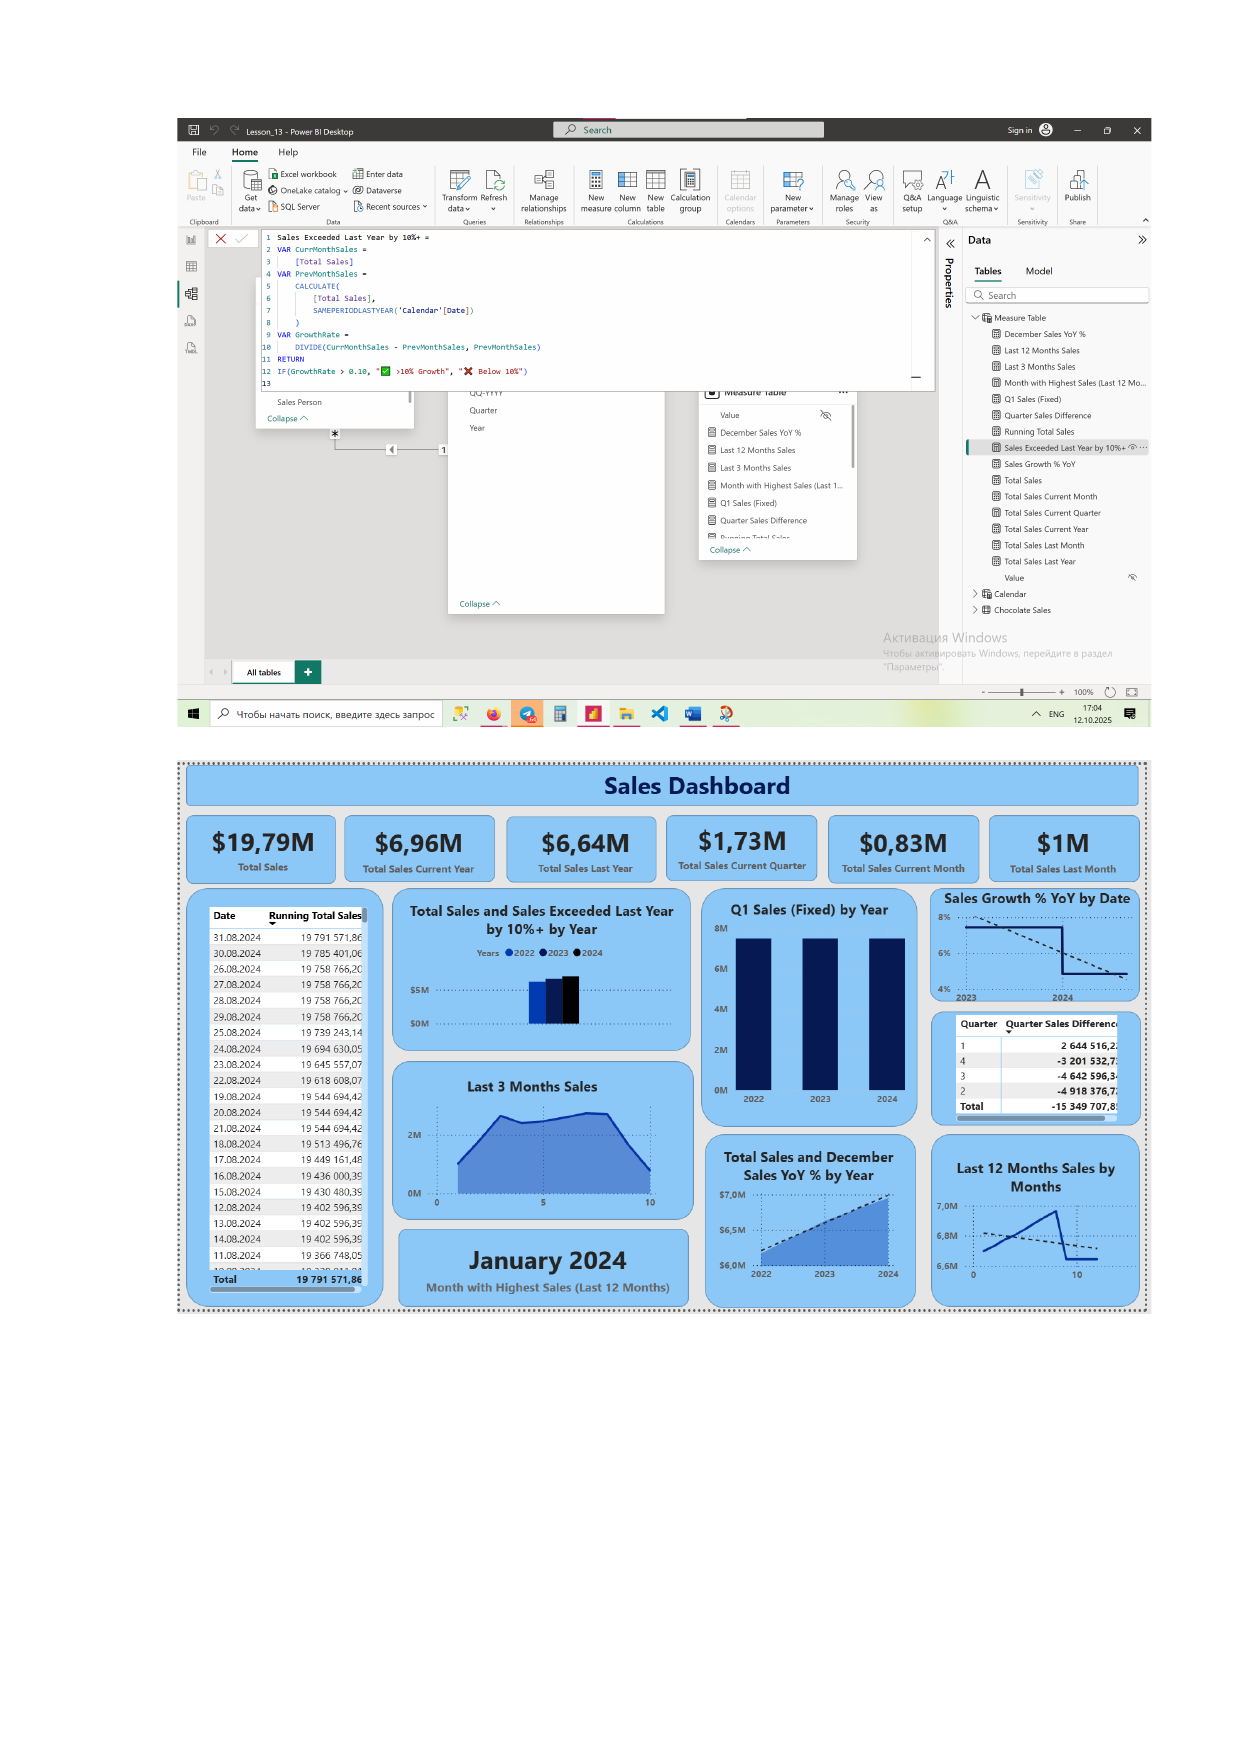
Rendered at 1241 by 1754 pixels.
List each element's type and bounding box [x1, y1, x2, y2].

picture [177, 118, 1152, 727]
picture [177, 760, 1152, 1314]
